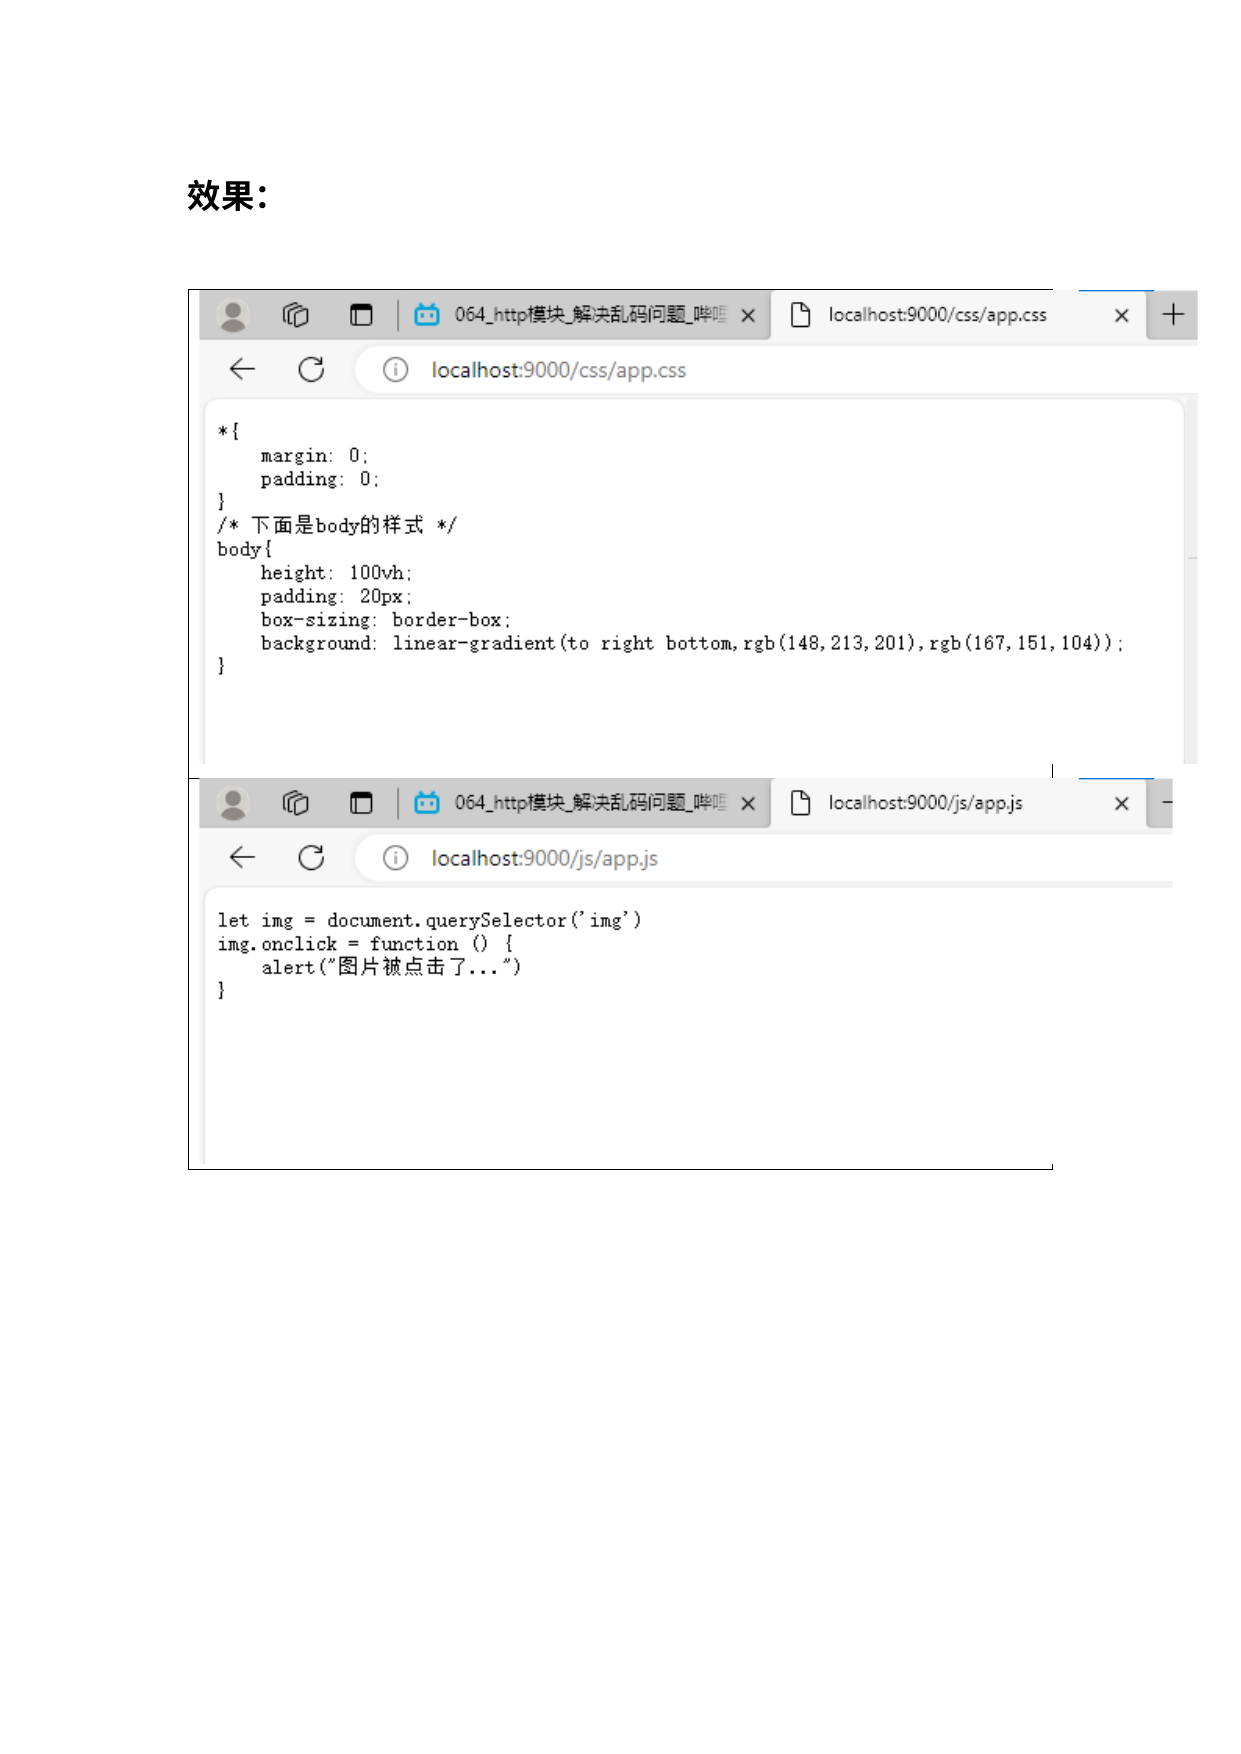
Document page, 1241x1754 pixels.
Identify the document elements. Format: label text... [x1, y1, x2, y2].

table_cell [189, 779, 1052, 1169]
picture [199, 290, 1198, 764]
table_header [189, 290, 1052, 778]
subtitle 效果： [187, 162, 1053, 227]
picture [199, 778, 1173, 1164]
